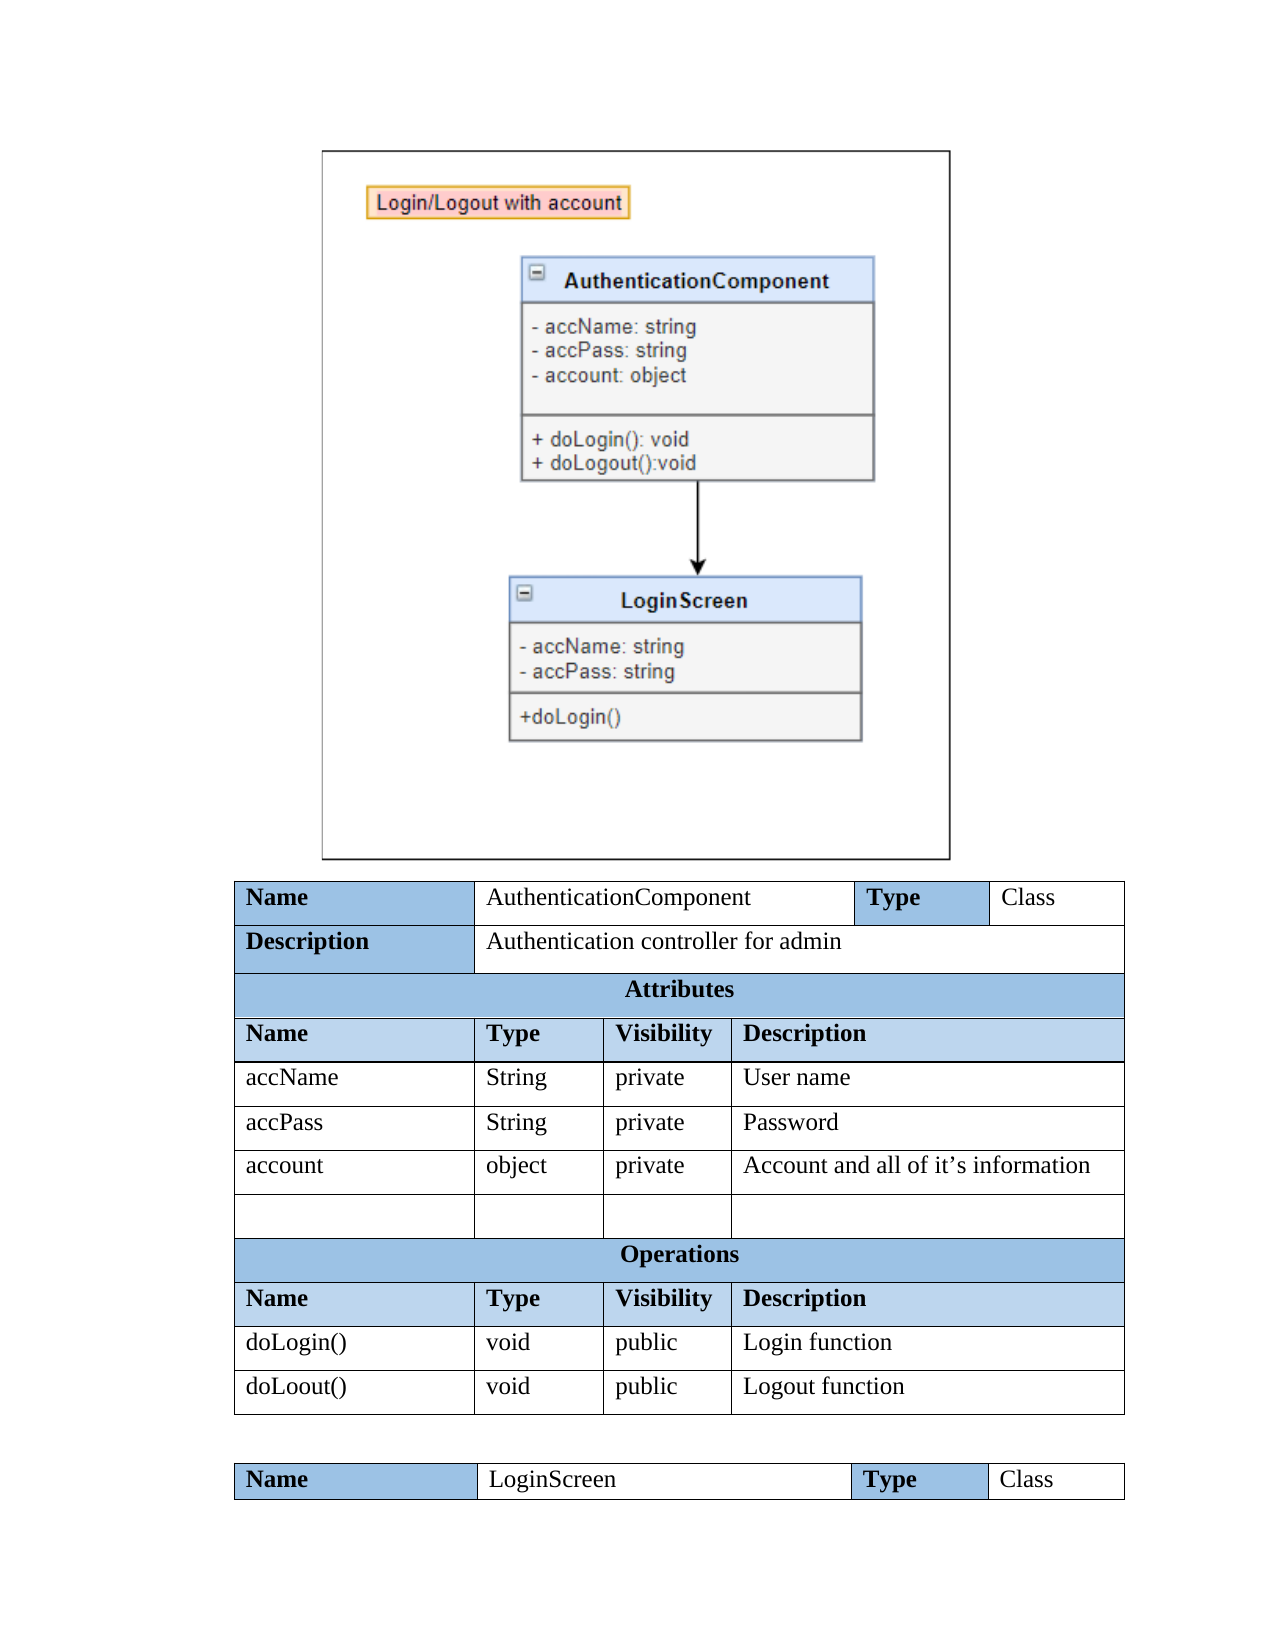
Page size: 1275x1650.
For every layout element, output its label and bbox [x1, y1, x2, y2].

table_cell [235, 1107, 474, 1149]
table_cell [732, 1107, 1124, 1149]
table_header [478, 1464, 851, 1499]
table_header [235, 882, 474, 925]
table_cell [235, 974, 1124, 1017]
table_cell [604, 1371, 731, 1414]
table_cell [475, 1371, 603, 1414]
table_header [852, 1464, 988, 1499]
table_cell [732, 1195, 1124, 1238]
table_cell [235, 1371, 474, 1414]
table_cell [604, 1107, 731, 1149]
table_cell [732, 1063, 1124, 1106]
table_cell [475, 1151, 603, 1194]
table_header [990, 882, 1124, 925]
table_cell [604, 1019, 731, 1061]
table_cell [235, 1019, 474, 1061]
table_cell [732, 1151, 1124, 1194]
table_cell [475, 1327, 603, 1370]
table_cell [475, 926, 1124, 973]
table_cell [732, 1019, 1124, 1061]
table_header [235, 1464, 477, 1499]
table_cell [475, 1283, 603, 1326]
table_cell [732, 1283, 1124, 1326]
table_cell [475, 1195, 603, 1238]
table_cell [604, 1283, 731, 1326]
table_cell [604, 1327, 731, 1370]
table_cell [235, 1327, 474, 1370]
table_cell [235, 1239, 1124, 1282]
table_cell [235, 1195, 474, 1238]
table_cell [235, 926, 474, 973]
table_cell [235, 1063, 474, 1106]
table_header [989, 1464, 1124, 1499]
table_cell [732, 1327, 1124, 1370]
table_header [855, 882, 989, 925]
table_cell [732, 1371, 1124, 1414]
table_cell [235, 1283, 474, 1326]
picture [321, 150, 954, 862]
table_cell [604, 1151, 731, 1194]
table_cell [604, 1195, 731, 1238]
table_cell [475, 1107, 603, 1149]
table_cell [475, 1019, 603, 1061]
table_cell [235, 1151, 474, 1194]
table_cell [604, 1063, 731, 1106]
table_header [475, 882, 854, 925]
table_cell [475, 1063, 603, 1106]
